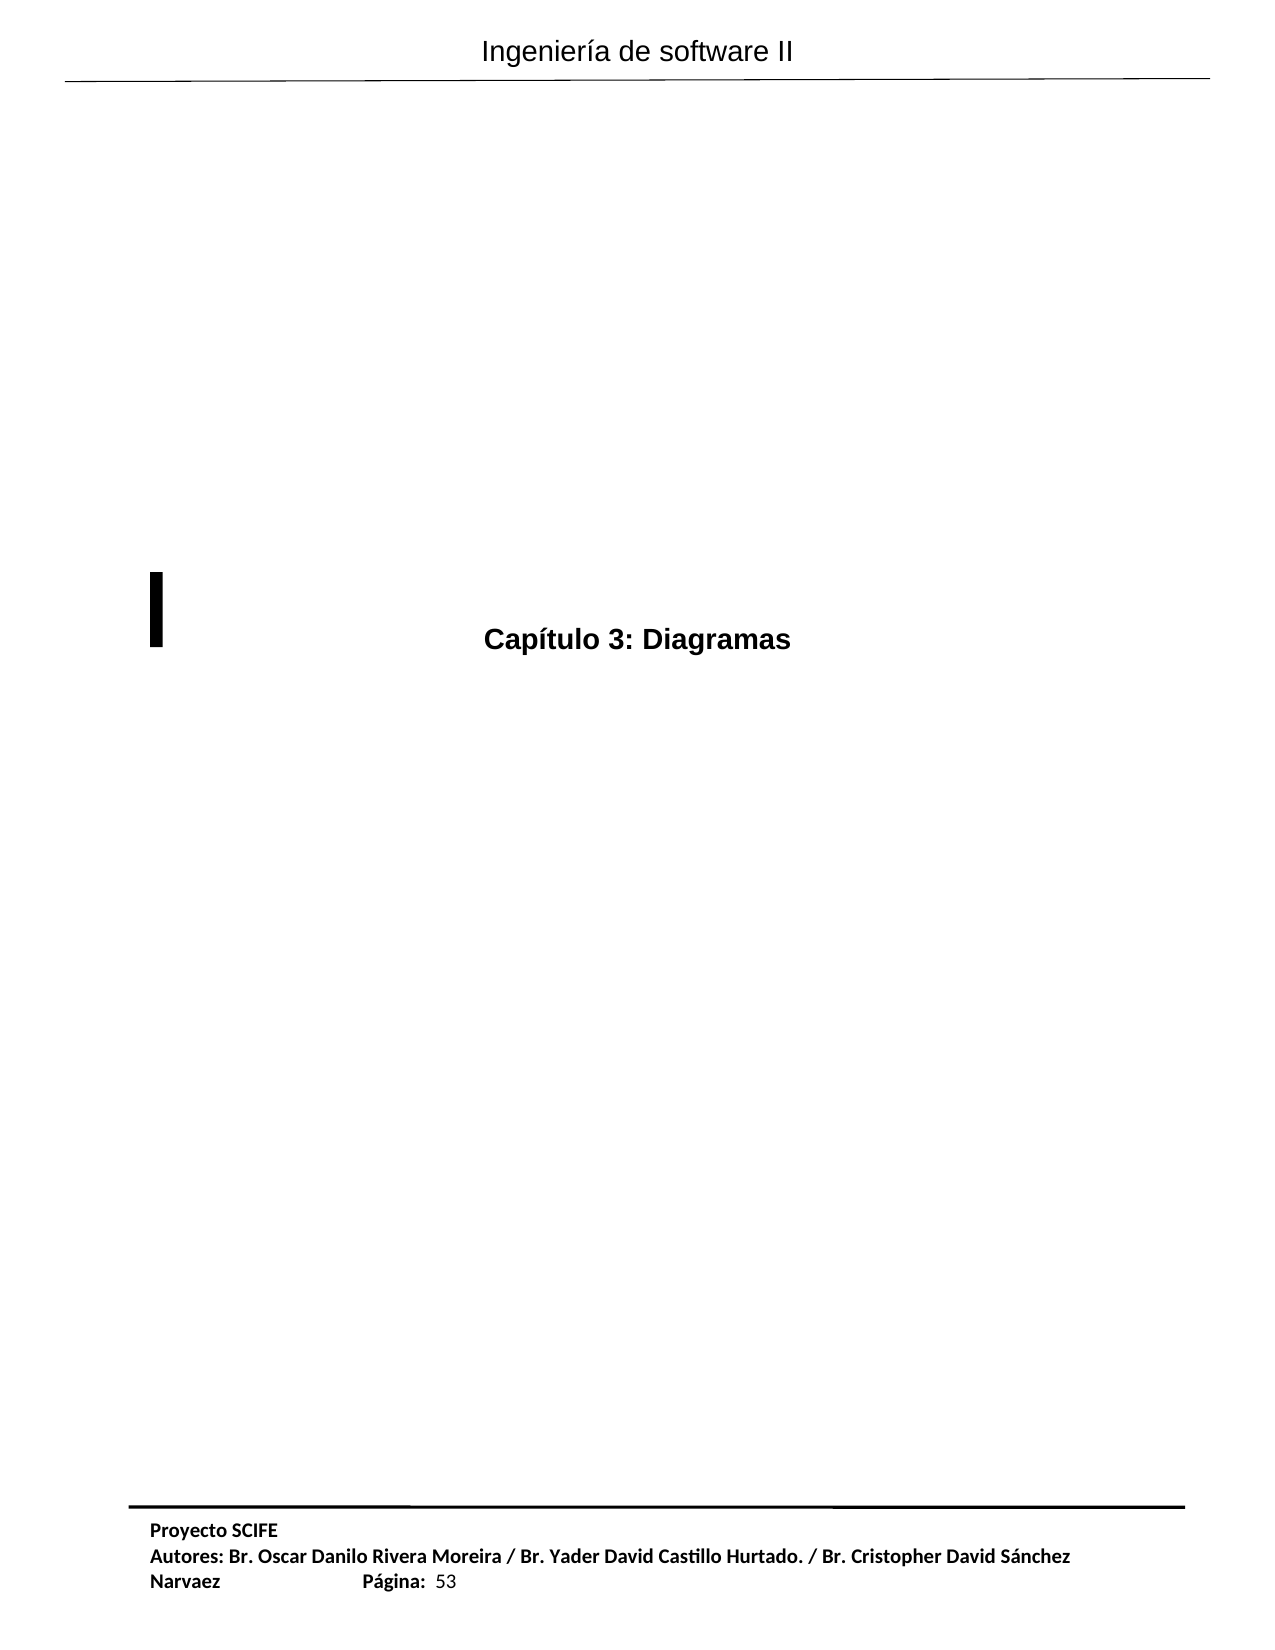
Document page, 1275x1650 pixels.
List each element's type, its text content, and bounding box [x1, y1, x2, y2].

subtitle Capítulo 3: Diagramas [150, 622, 1125, 656]
